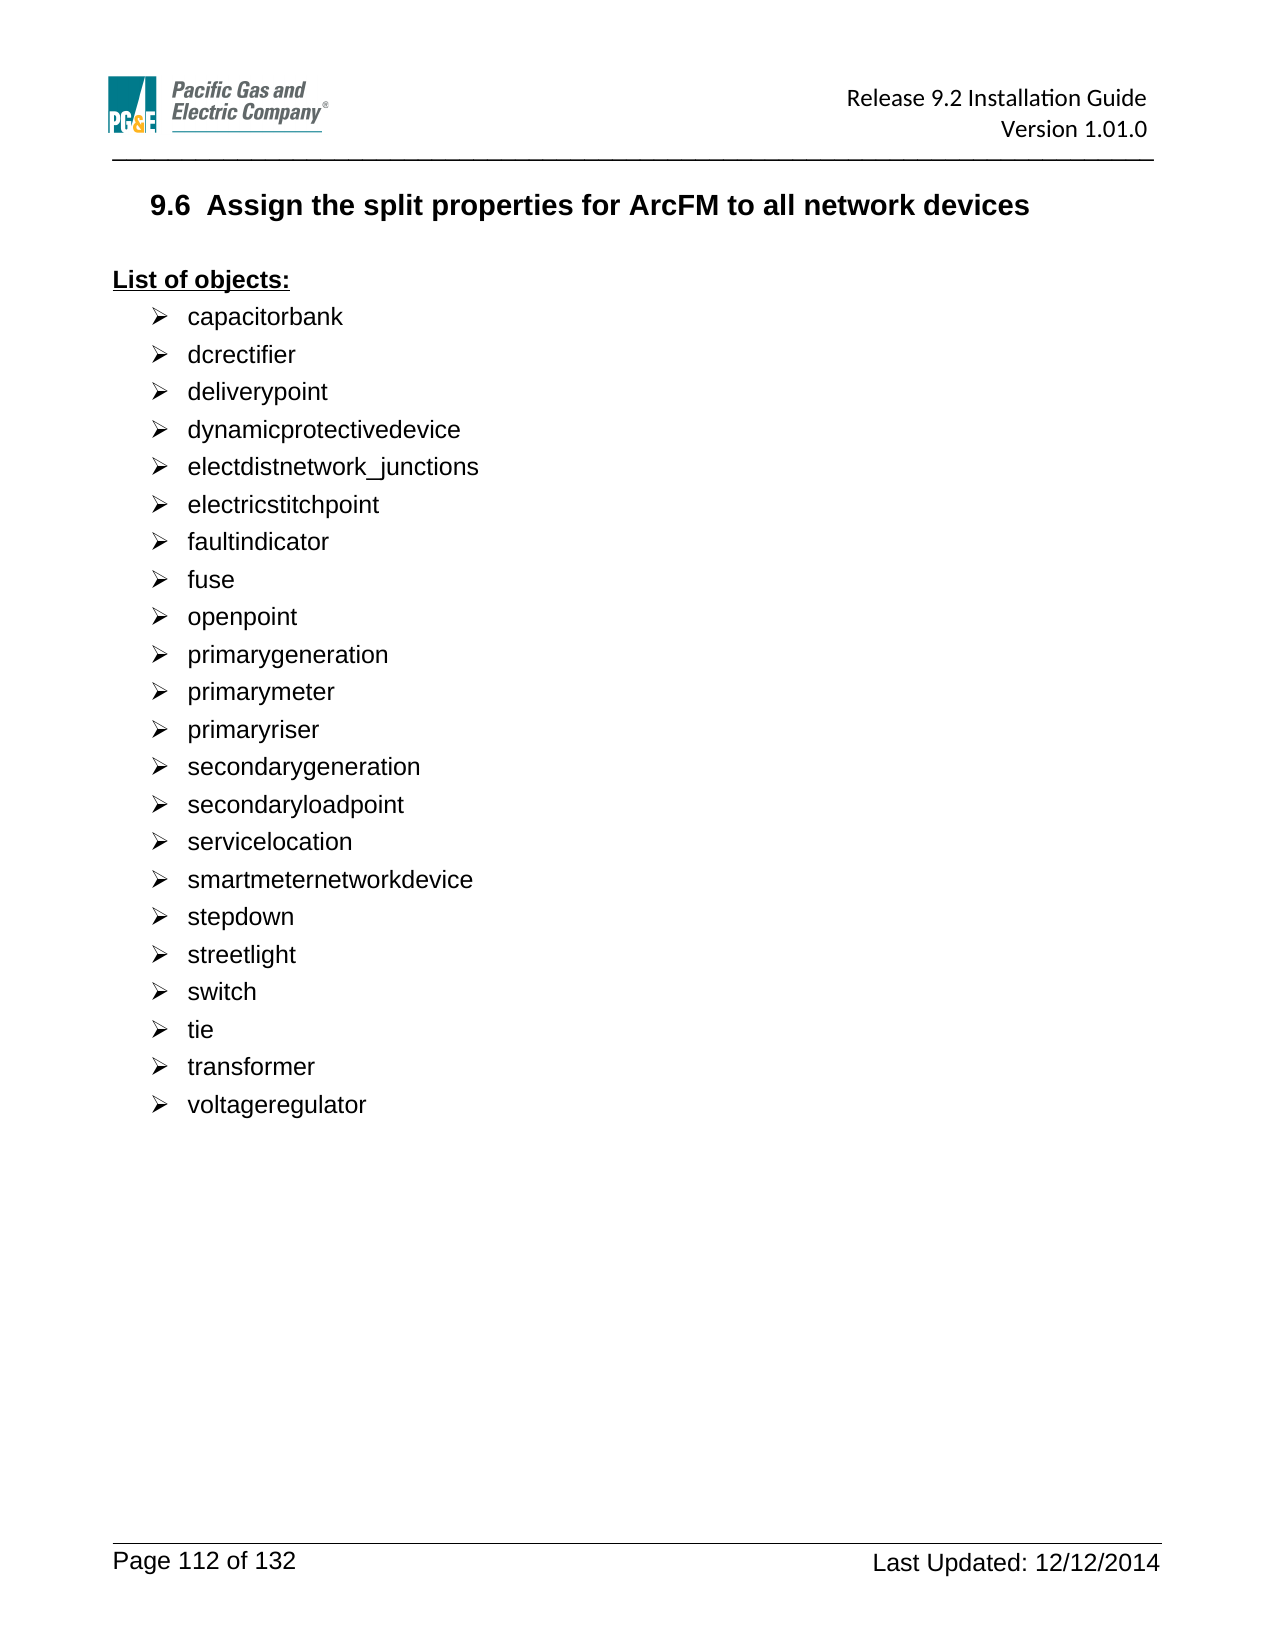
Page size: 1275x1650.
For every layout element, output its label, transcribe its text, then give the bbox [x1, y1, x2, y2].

list openpoint [150, 593, 1162, 631]
list smartmeternetworkdevice [150, 856, 1162, 893]
list primaryriser [150, 706, 1162, 743]
list capacitorbank [150, 293, 1162, 331]
list secondaryloadpoint [150, 781, 1162, 818]
list secondarygeneration [150, 743, 1162, 781]
list electricstitchpoint [150, 481, 1162, 518]
list fuse [150, 556, 1162, 593]
list dynamicprotectivedevice [150, 406, 1162, 443]
list faultindicator [150, 518, 1162, 556]
list dcrectifier [150, 331, 1162, 368]
list stepdown [150, 893, 1162, 931]
text List of objects: [112, 256, 1162, 293]
list primarymeter [150, 668, 1162, 706]
list deliverypoint [150, 368, 1162, 406]
list streetlight [150, 931, 1162, 968]
subtitle Assign the split properties for ArcFM to all network devices [150, 187, 1162, 221]
list servicelocation [150, 818, 1162, 856]
list voltageregulator [150, 1081, 1162, 1118]
list primarygeneration [150, 631, 1162, 668]
list electdistnetwork_junctions [150, 443, 1162, 481]
list tie [150, 1006, 1162, 1043]
list transformer [150, 1043, 1162, 1081]
list switch [150, 968, 1162, 1006]
